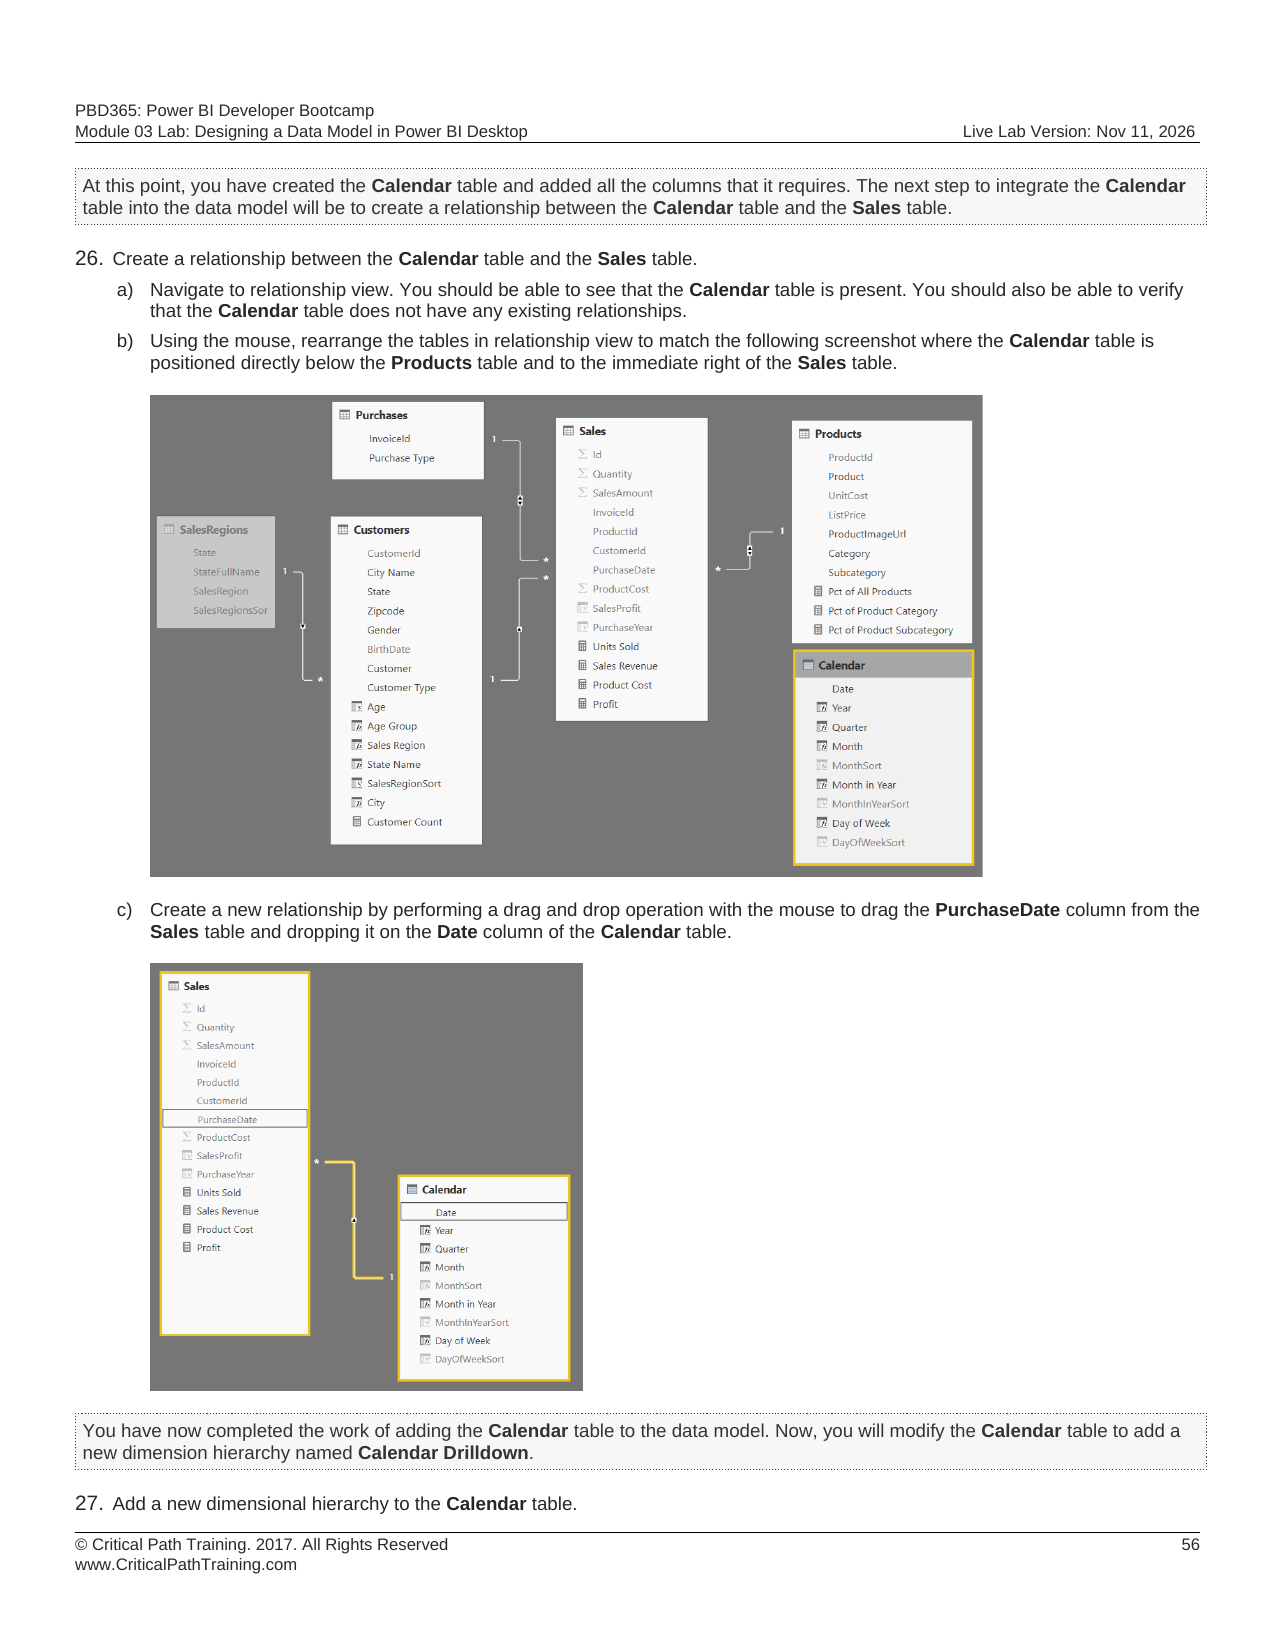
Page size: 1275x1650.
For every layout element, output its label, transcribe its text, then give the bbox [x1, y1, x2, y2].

text Create a new relationship by performing a drag and drop operation with the mouse to drag the PurchaseDate column from the Sales table and dropping it on the Date column of the Calendar table. [117, 899, 1200, 942]
text Navigate to relationship view. You should be able to see that the Calendar table is present. You should also be able to verify that the Calendar table does not have any existing relationships. [117, 278, 1200, 322]
picture [150, 395, 983, 877]
picture [150, 963, 583, 1391]
text You have now completed the work of adding the Calendar table to the data model. Now, you will modify the Calendar table to add a new dimension hierarchy named Calendar Drilldown. [75, 1413, 1207, 1470]
text Create a relationship between the Calendar table and the Sales table. [75, 246, 1200, 270]
text Using the mouse, rearrange the tables in relationship view to match the following screenshot where the Calendar table is positioned directly below the Products table and to the immediate right of the Sales table. [117, 330, 1200, 373]
text Add a new dimensional hierarchy to the Calendar table. [75, 1491, 1200, 1515]
text At this point, you have created the Calendar table and added all the columns that it requires. The next step to integrate the Calendar table into the data model will be to create a relationship between the Calendar table and the Sales table. [75, 168, 1207, 225]
